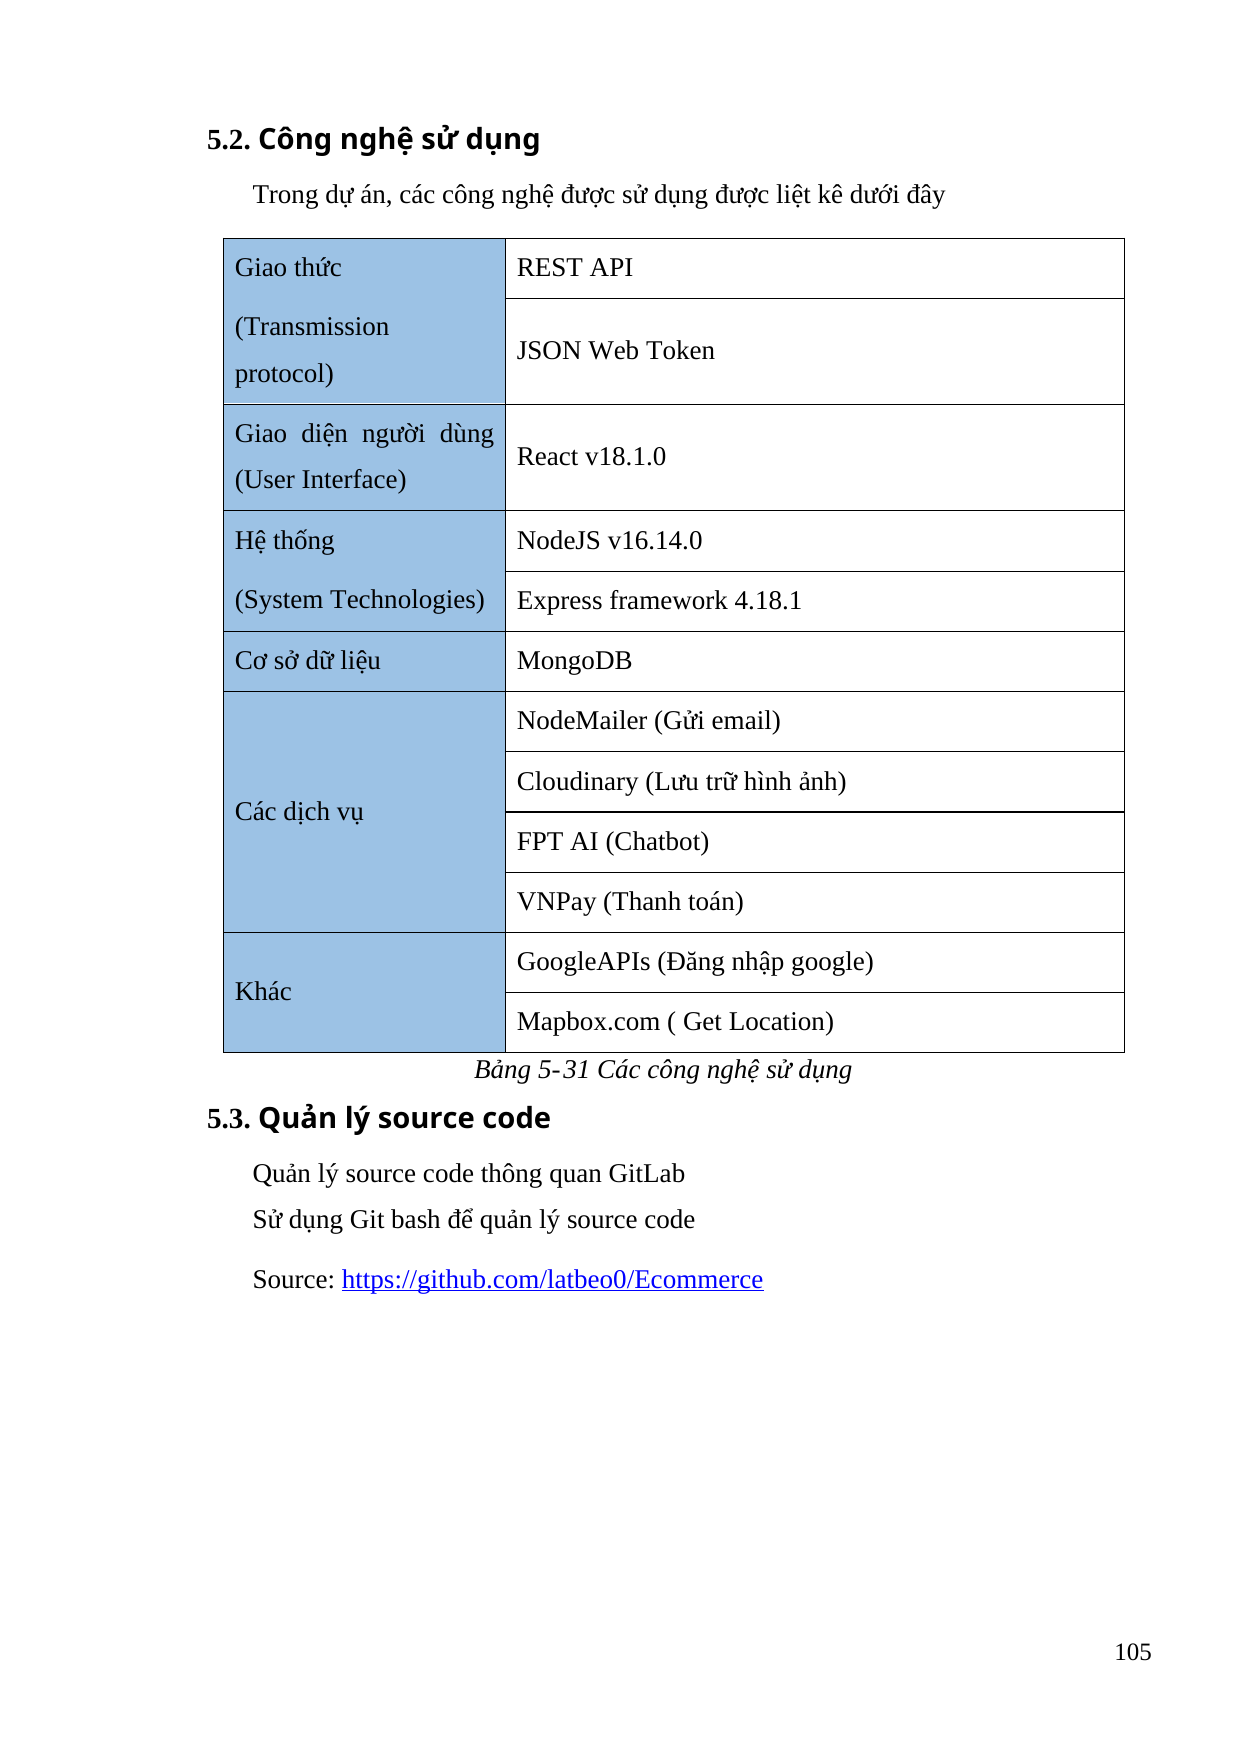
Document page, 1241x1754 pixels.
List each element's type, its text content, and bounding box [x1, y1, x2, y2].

table_cell GoogleAPIs (Đăng nhập google) [506, 933, 1124, 992]
table_cell Cloudinary (Lưu trữ hình ảnh) [506, 752, 1124, 811]
table_cell NodeJS v16.14.0 [506, 511, 1124, 571]
table_header REST API [506, 239, 1124, 298]
table_cell MongoDB [506, 632, 1124, 691]
table_cell React v18.1.0 [506, 405, 1124, 510]
text Source: https://github.com/latbeo0/Ecommerce [177, 1263, 1152, 1294]
table_cell NodeMailer (Gửi email) [506, 692, 1124, 751]
table_cell FPT AI (Chatbot) [506, 813, 1124, 872]
table_cell Giao diện người dùng (User Interface) [224, 405, 505, 510]
table_cell Mapbox.com ( Get Location) [506, 993, 1124, 1052]
table_cell Express framework 4.18.1 [506, 572, 1124, 631]
subtitle Công nghệ sử dụng [207, 118, 1152, 158]
table_cell JSON Web Token [506, 299, 1124, 403]
text Quản lý source code thông quan GitLab [252, 1157, 1152, 1188]
table_cell VNPay (Thanh toán) [506, 873, 1124, 932]
table_cell Hệ thống (System Technologies) [224, 511, 505, 631]
subtitle Quản lý source code [207, 1097, 1152, 1137]
table_cell Khác [224, 933, 505, 1052]
table_cell Cơ sở dữ liệu [224, 632, 505, 691]
table_header Giao thức (Transmission protocol) [224, 239, 505, 403]
text Trong dự án, các công nghệ được sử dụng được liệt kê dưới đây [177, 178, 1152, 209]
text Sử dụng Git bash để quản lý source code [252, 1204, 1152, 1235]
table_cell Các dịch vụ [224, 692, 505, 932]
